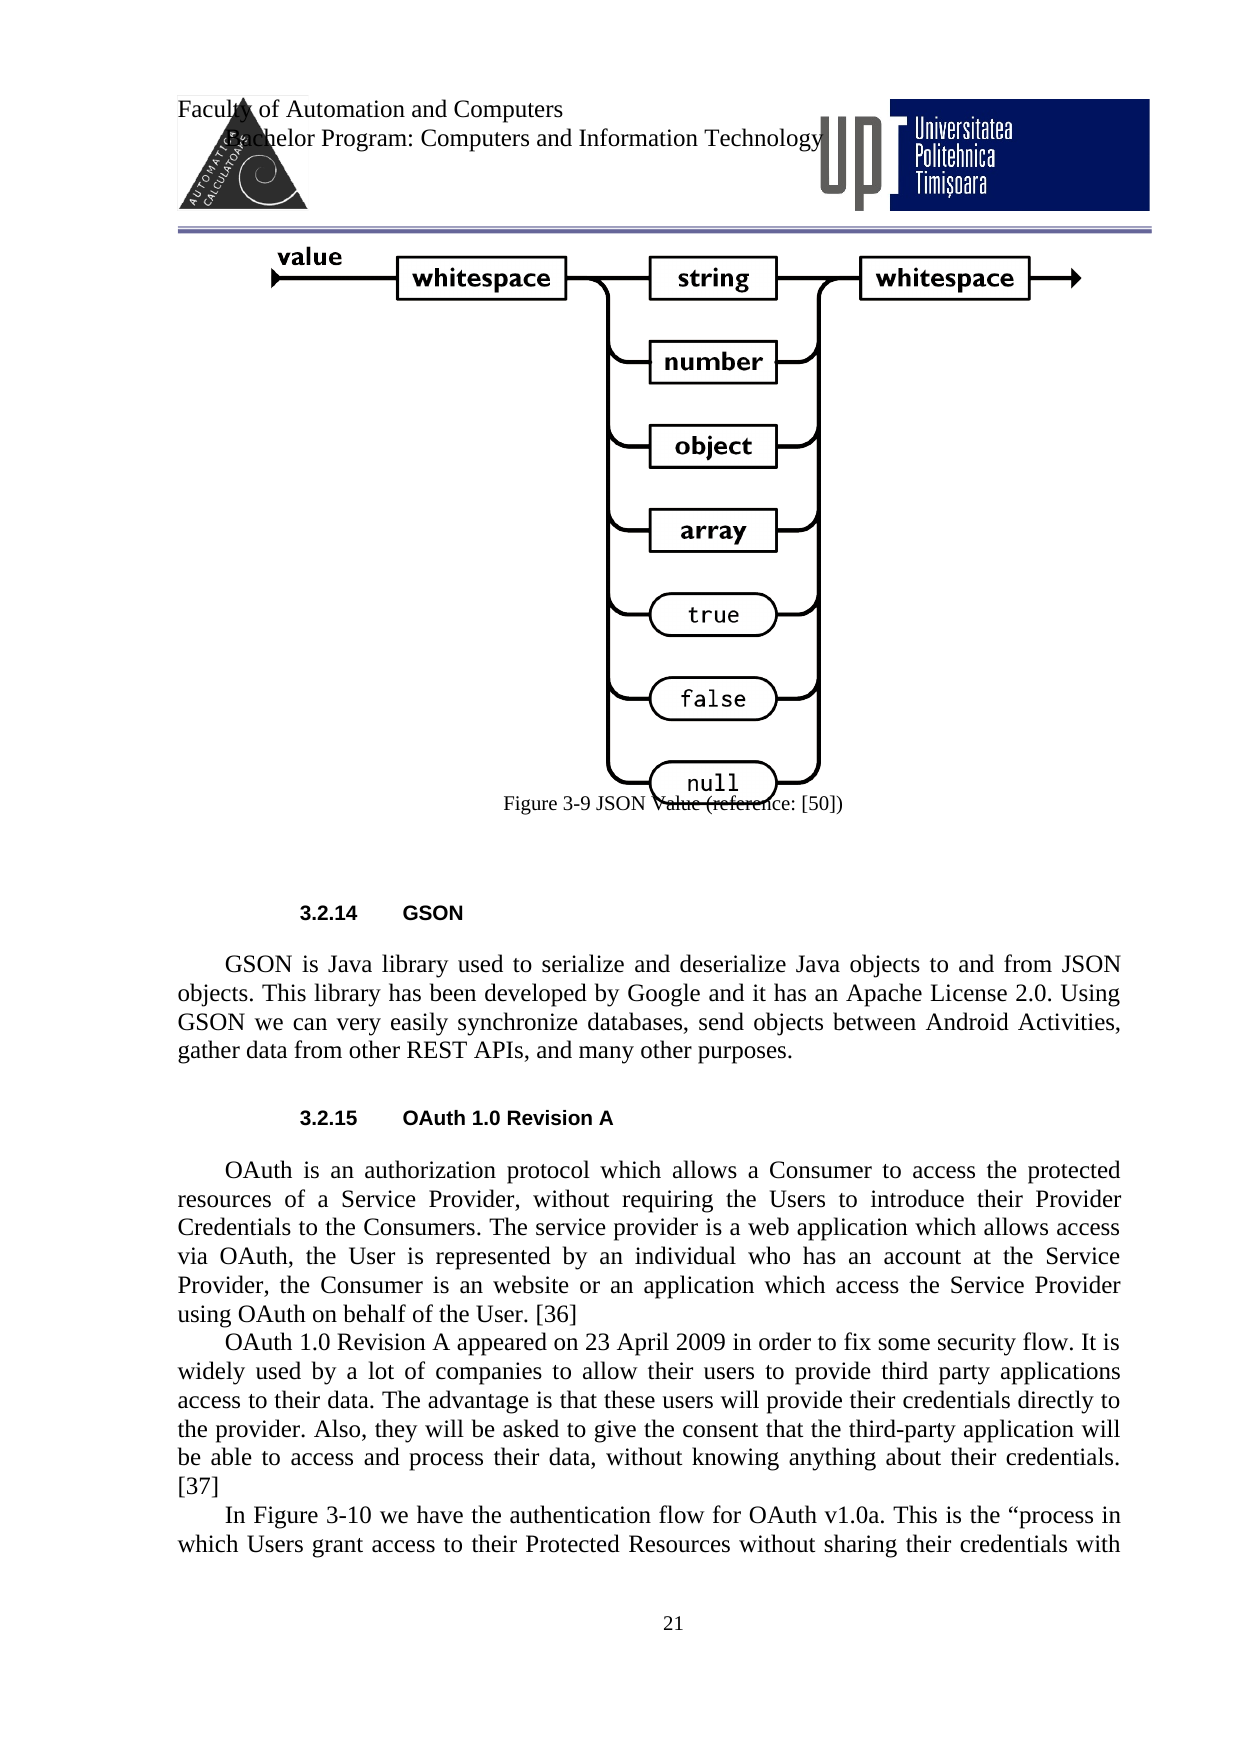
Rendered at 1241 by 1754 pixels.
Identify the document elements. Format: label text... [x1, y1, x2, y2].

picture [633, 798, 641, 809]
text OAuth 1.0 Revision A appeared on 23 April 2009 in order to fix some security flow. It is widely used by a lot of companies to allow their users to provide third party applications access to their data. The advantage is that these users will provide their credentials directly to the provider. Also, they will be asked to give the consent that the third-party application will be able to access and process their data, without knowing anything about their credentials. [177, 1327, 1122, 1500]
subtitle OAuth 1.0 Revision A [252, 1106, 1122, 1130]
text GSON is Java library used to serialize and deserialize Java objects to and from JSON objects. This library has been developed by Google and it has an Apache License 2.0. Using GSON we can very easily synchronize databases, send objects between Android Activities, gather data from other REST APIs, and many other purposes. [177, 949, 1122, 1064]
picture [177, 225, 1153, 809]
picture [820, 99, 1150, 211]
picture [177, 95, 309, 211]
text OAuth is an authorization protocol which allows a Consumer to access the protected resources of a Service Provider, without requiring the Users to introduce their Provider Credentials to the Consumers. The service provider is a web application which allows access via OAuth, the User is represented by an individual who has an account at the Service Provider, the Consumer is an website or an application which access the Service Provider using OAuth on behalf of the User. [177, 1155, 1122, 1327]
subtitle GSON [252, 900, 1122, 924]
